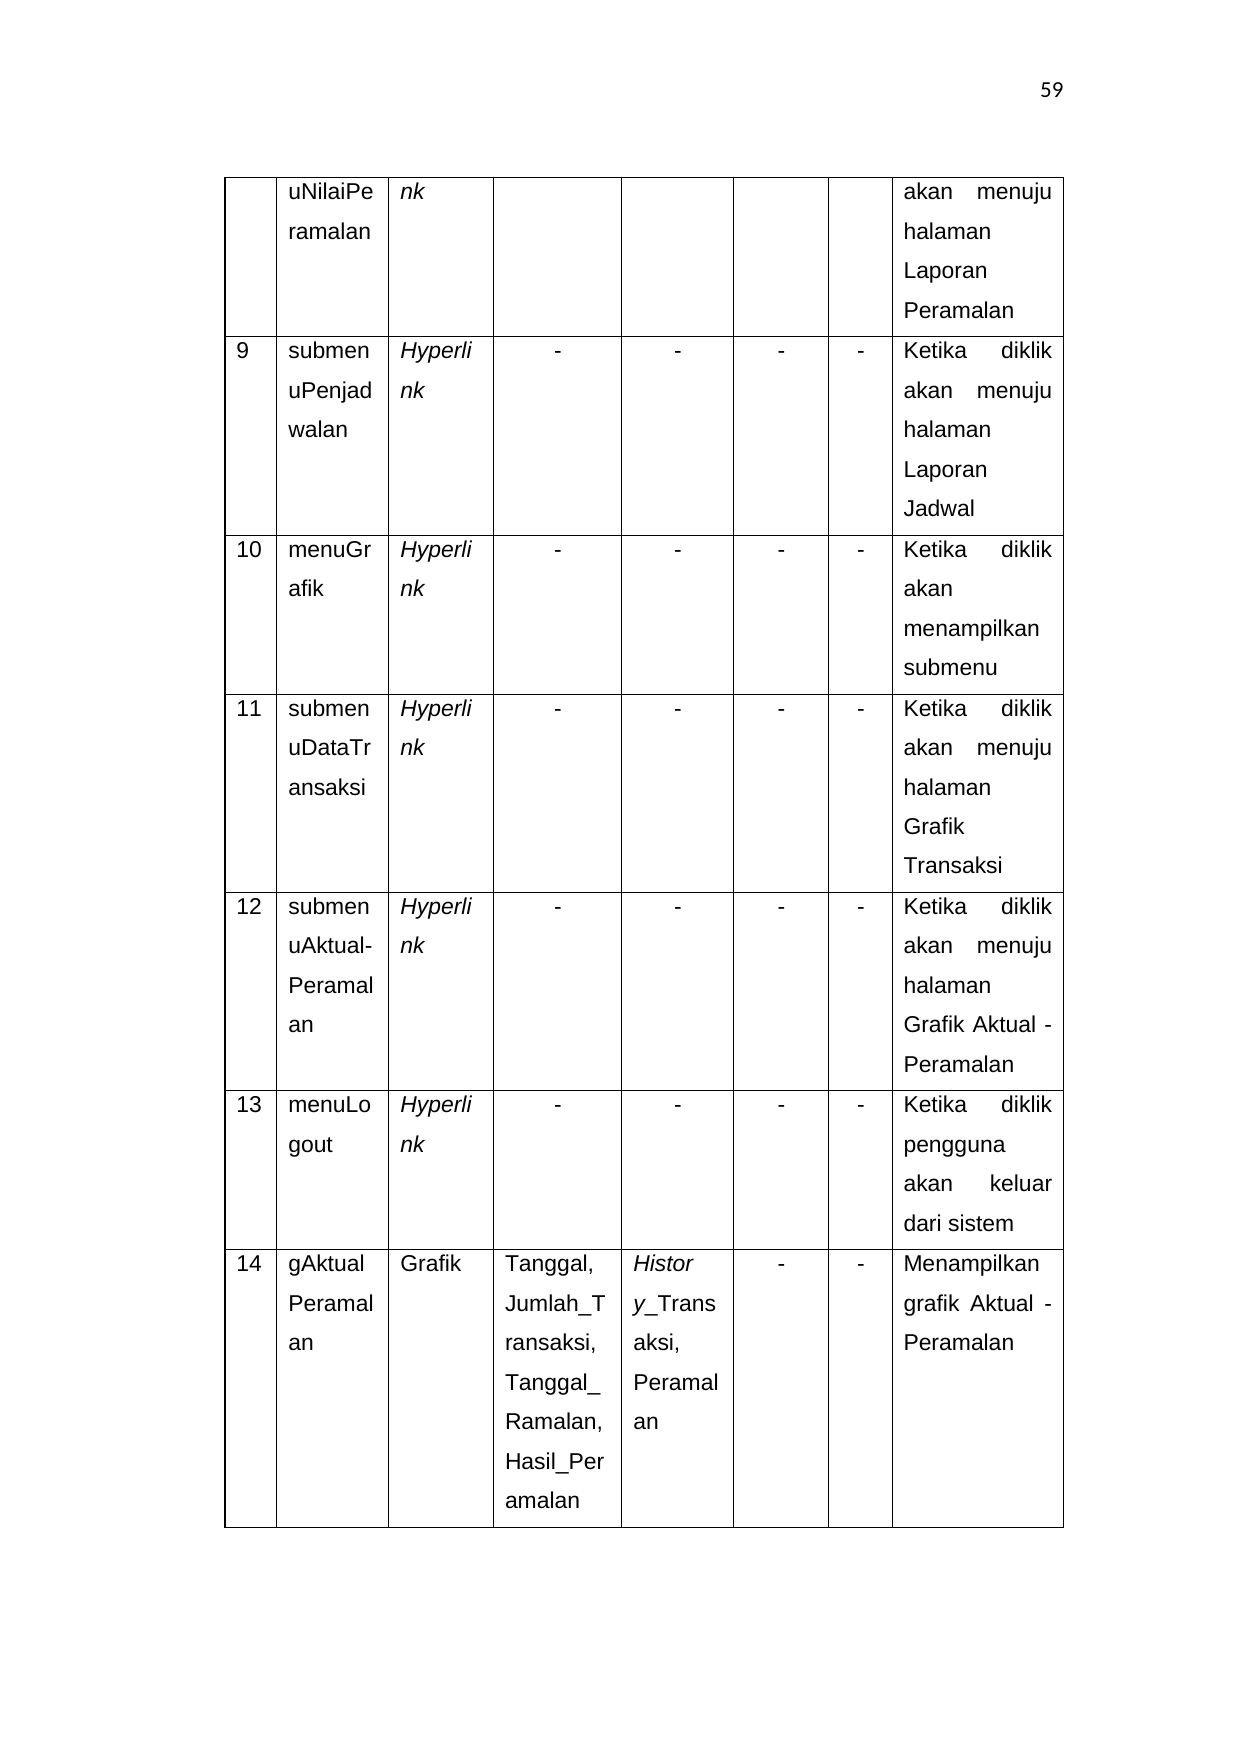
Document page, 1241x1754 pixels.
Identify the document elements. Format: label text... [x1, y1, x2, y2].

table_cell submenuAktual-Peramalan [277, 893, 388, 1090]
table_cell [893, 178, 1063, 336]
table_cell gAktualPeramalan [277, 1250, 388, 1527]
table_cell - [622, 178, 733, 336]
table_cell 9 [226, 337, 276, 534]
table_cell submenuPenjadwalan [277, 337, 388, 534]
table_cell 14 [226, 1250, 276, 1527]
table_cell Ketika diklik akan menuju halaman Grafik Aktual - Peramalan [893, 893, 1063, 1090]
table_cell - [734, 1250, 828, 1527]
table_cell - [622, 695, 733, 892]
table_cell - [829, 1250, 892, 1527]
table_cell - [494, 337, 621, 534]
table_cell Ketika diklik akan menuju halaman Grafik Transaksi [893, 695, 1063, 892]
table_cell - [734, 893, 828, 1090]
table_cell - [829, 536, 892, 693]
table_cell 11 [226, 695, 276, 892]
table_cell Hyperlink [389, 1091, 493, 1249]
table_cell - [734, 536, 828, 693]
table_cell - [622, 1091, 733, 1249]
table_cell - [622, 536, 733, 693]
table_cell - [494, 178, 621, 336]
table_cell - [622, 337, 733, 534]
table_cell Grafik [389, 1250, 493, 1527]
table_cell Hyperlink [389, 893, 493, 1090]
table_cell Hyperlink [389, 536, 493, 693]
table_cell - [734, 1091, 828, 1249]
table_cell - [494, 695, 621, 892]
table_cell Hyperlink [389, 337, 493, 534]
table_cell Ketika diklik akan menampilkan submenu [893, 536, 1063, 693]
table_cell - [494, 536, 621, 693]
table_cell Ketika diklik akan menuju halaman Laporan Jadwal [893, 337, 1063, 534]
table_cell - [829, 893, 892, 1090]
table_cell - [734, 178, 828, 336]
table_cell - [494, 893, 621, 1090]
table_cell - [622, 893, 733, 1090]
table_cell - [829, 337, 892, 534]
table_cell Ketika diklik pengguna akan keluar dari sistem [893, 1091, 1063, 1249]
table_cell menuGrafik [277, 536, 388, 693]
table_cell 8 [226, 178, 276, 336]
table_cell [277, 178, 388, 336]
table_cell Tanggal, Jumlah_Transaksi, Tanggal_Ramalan, Hasil_Peramalan [494, 1250, 621, 1527]
table_cell - [829, 178, 892, 336]
table_cell - [829, 1091, 892, 1249]
table_cell History_Transaksi, Peramalan [622, 1250, 733, 1527]
table_cell Hyperlink [389, 178, 493, 336]
table_cell 13 [226, 1091, 276, 1249]
table_cell Hyperlink [389, 695, 493, 892]
table_cell - [734, 337, 828, 534]
table_cell - [829, 695, 892, 892]
table_cell submenuDataTransaksi [277, 695, 388, 892]
table_cell Menampilkan grafik Aktual - Peramalan [893, 1250, 1063, 1527]
table_cell - [734, 695, 828, 892]
table_cell - [494, 1091, 621, 1249]
table_cell 10 [226, 536, 276, 693]
table_cell menuLogout [277, 1091, 388, 1249]
table_cell 12 [226, 893, 276, 1090]
